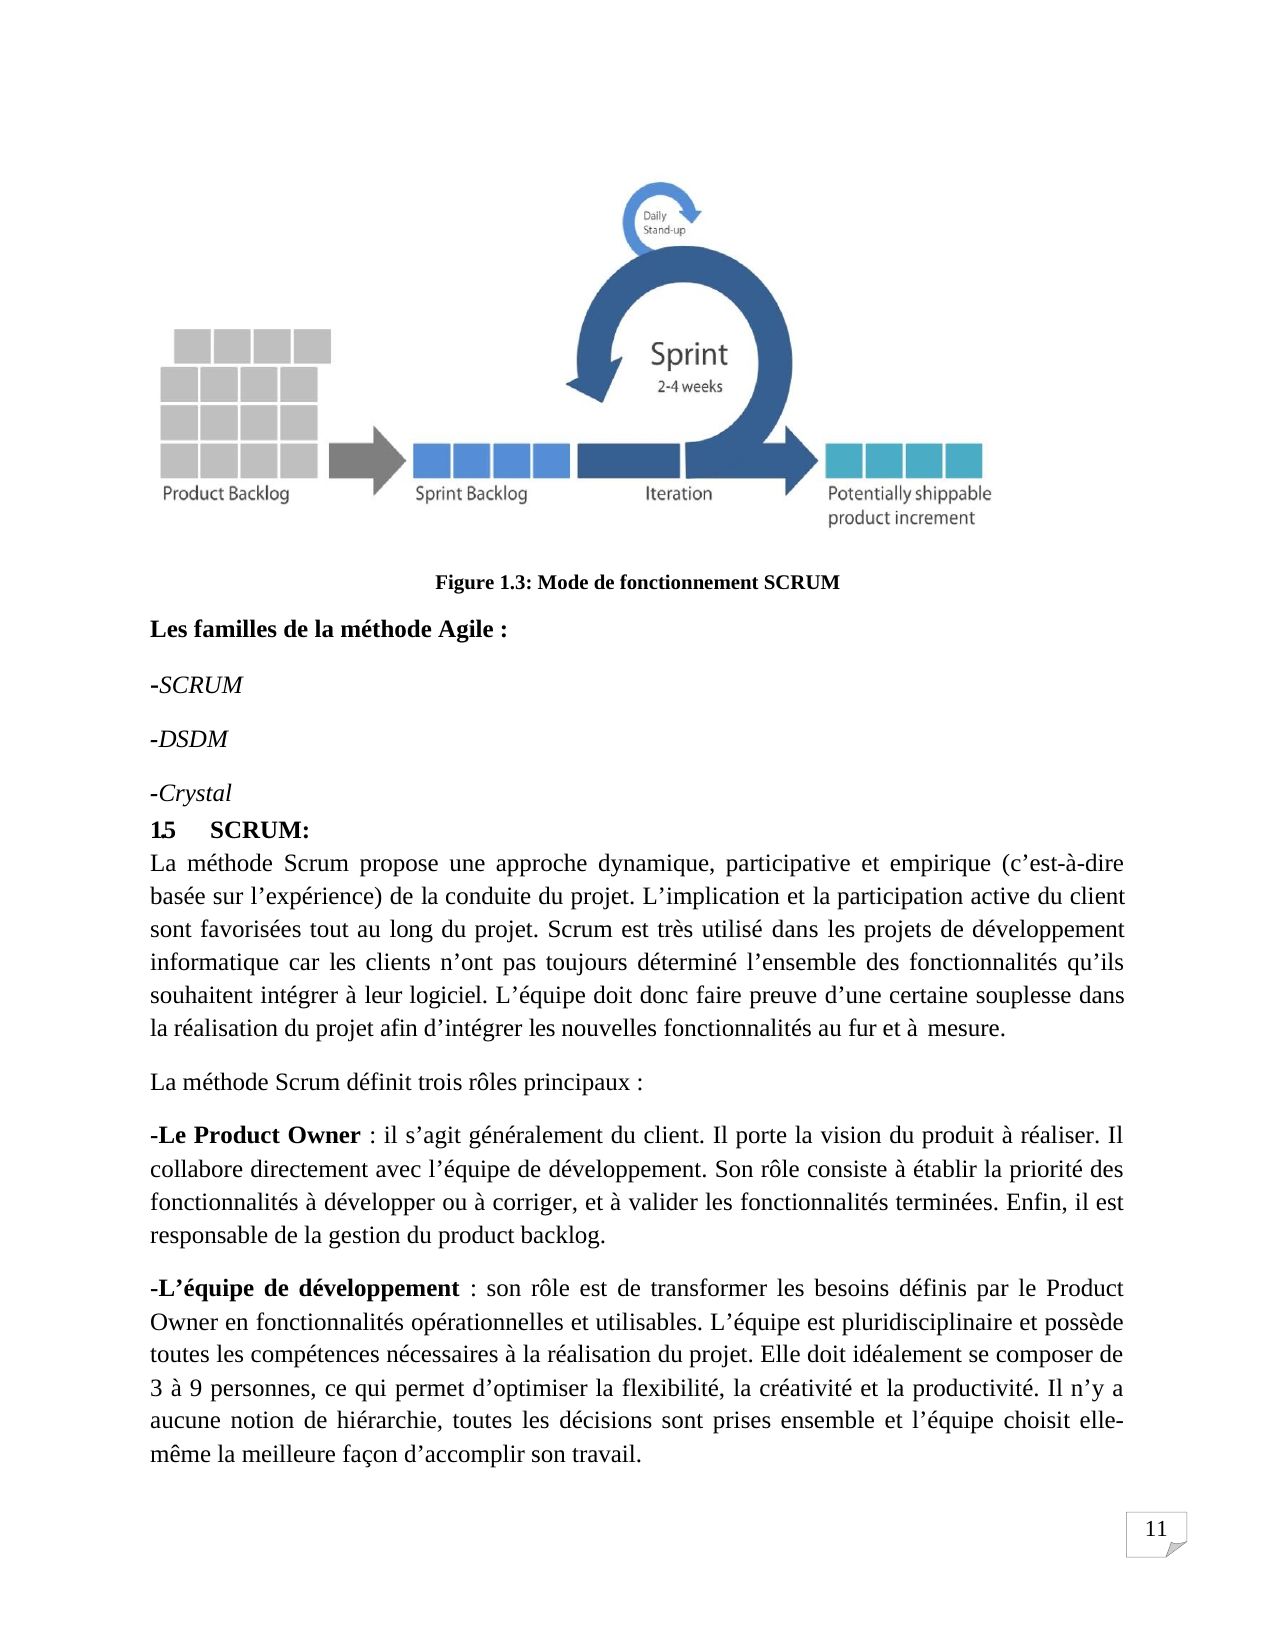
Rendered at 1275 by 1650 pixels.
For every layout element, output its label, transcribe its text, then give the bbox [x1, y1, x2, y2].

text -Le Product Owner : il s’agit généralement du client. Il porte la vision du produit à réaliser. Il collabore directement avec l’équipe de développement. Son rôle consiste à établir la priorité des fonctionnalités à développer ou à corriger, et à valider les fonctionnalités terminées. Enfin, il est responsable de la gestion du product backlog. [150, 1121, 1125, 1248]
text -DSDM [150, 724, 1164, 753]
text -L’équipe de développement : son rôle est de transformer les besoins définis par le Product Owner en fonctionnalités opérationnelles et utilisables. L’équipe est pluridisciplinaire et possède toutes les compétences nécessaires à la réalisation du projet. Elle doit idéalement se composer de 3 à 9 personnes, ce qui permet d’optimiser la flexibilité, la créativité et la productivité. Il n’y a aucune notion de hiérarchie, toutes les décisions sont prises ensemble et l’équipe choisit elle- même la meilleure façon d’accomplir son travail. [150, 1273, 1125, 1467]
text Figure 1.3: Mode de fonctionnement SCRUM [154, 569, 1121, 594]
picture [1168, 1543, 1187, 1557]
picture [1168, 1544, 1181, 1554]
text -SCRUM [150, 668, 1164, 699]
picture [158, 175, 993, 531]
picture [1165, 1541, 1171, 1556]
subtitle SCRUM: [150, 815, 1164, 844]
text -Crystal [150, 778, 1164, 807]
text La méthode Scrum propose une approche dynamique, participative et empirique (c’est-à-dire basée sur l’expérience) de la conduite du projet. L’implication et la participation active du client sont favorisées tout au long du projet. Scrum est très utilisé dans les projets de développement informatique car les clients n’ont pas toujours déterminé l’ensemble des fonctionnalités qu’ils souhaitent intégrer à leur logiciel. L’équipe doit donc faire preuve d’une certaine souplesse dans la réalisation du projet afin d’intégrer les nouvelles fonctionnalités au fur et à mesure. [150, 848, 1125, 1042]
text La méthode Scrum définit trois rôles principaux : [150, 1067, 1164, 1096]
subtitle Les familles de la méthode Agile : [150, 614, 1164, 643]
